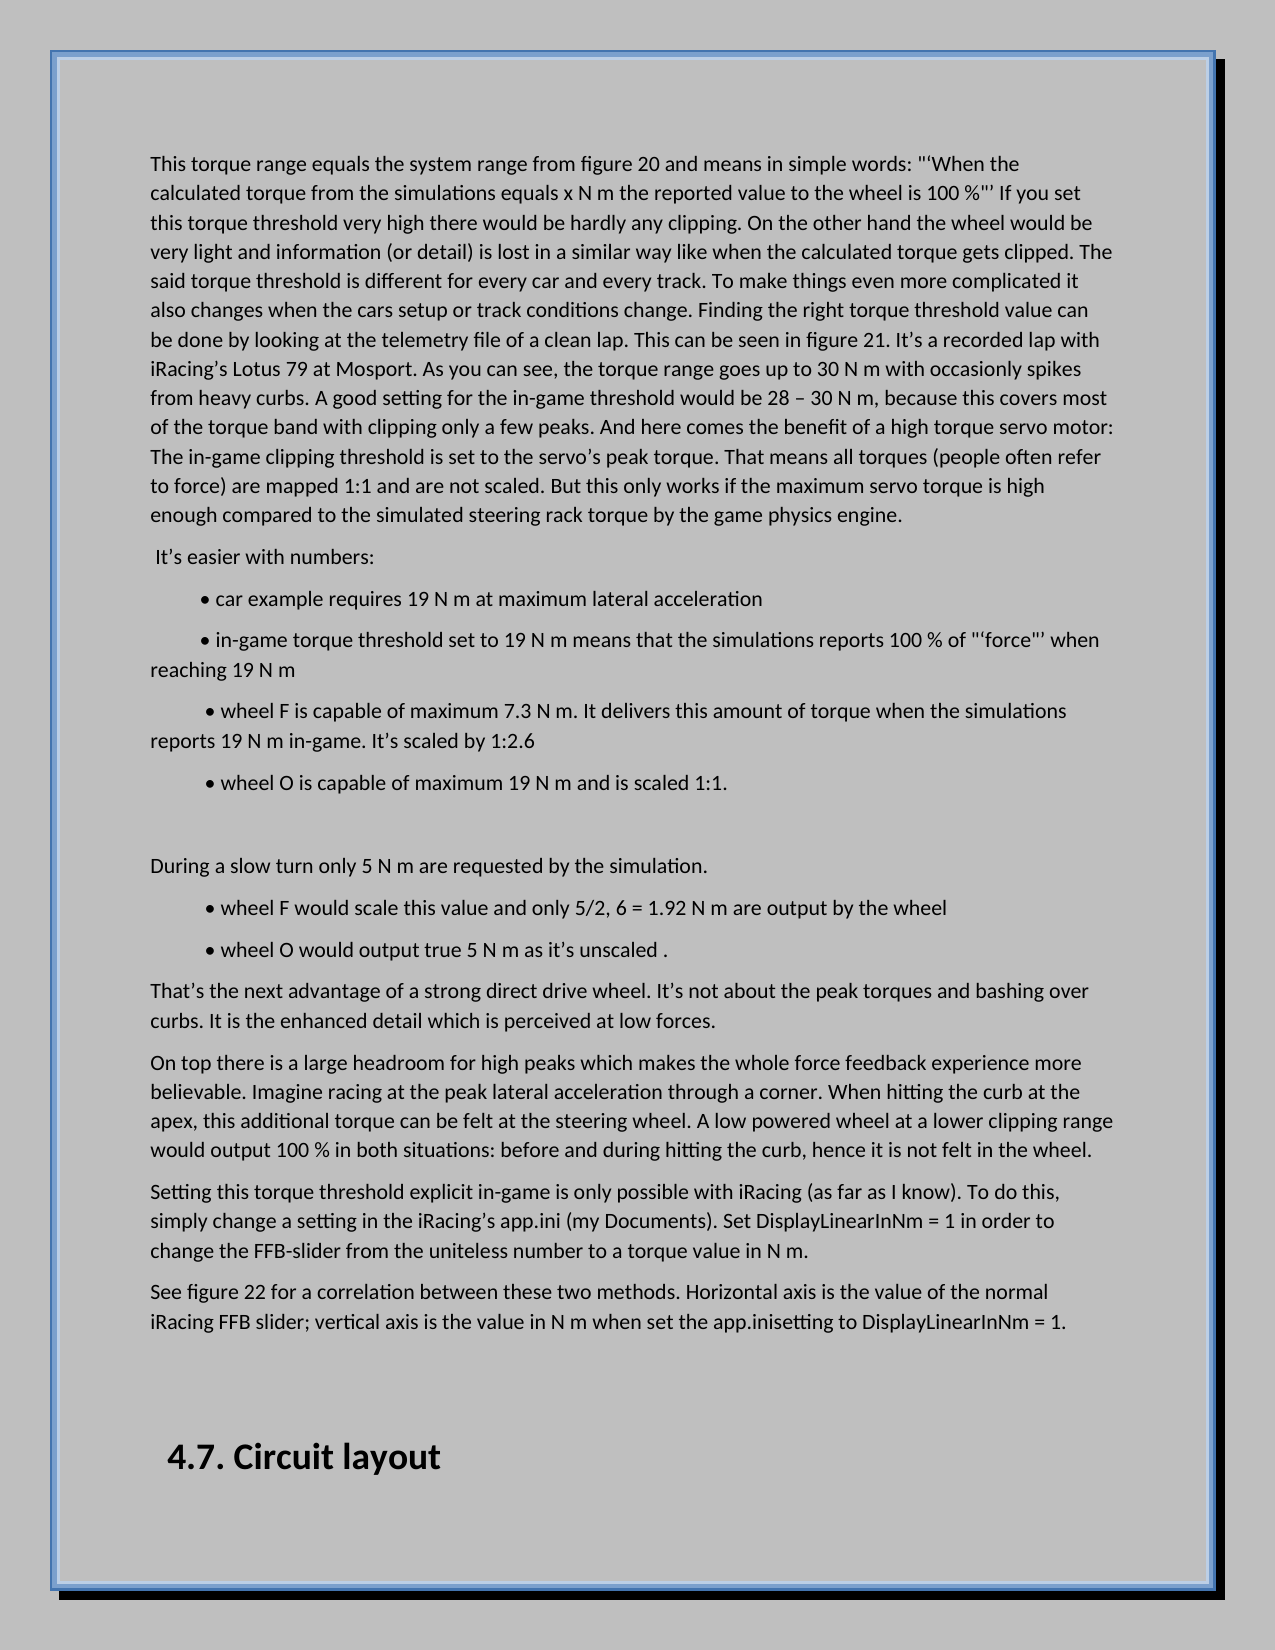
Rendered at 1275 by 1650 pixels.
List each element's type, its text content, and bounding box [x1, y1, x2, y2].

text Setting this torque threshold explicit in-game is only possible with iRacing (as far as I know). To do this, simply change a setting in the iRacing’s app.ini (my Documents). Set DisplayLinearInNm = 1 in order to change the FFB-slider from the uniteless number to a torque value in N m. [150, 1178, 1116, 1263]
text • in-game torque threshold set to 19 N m means that the simulations reports 100 % of "‘force"’ when reaching 19 N m [150, 627, 1116, 683]
text This torque range equals the system range from figure 20 and means in simple words: "‘When the calculated torque from the simulations equals x N m the reported value to the wheel is 100 %"’ If you set this torque threshold very high there would be hardly any clipping. On the other hand the wheel would be very light and information (or detail) is lost in a similar way like when the calculated torque gets clipped. The said torque threshold is different for every car and every track. To make things even more complicated it also changes when the cars setup or track conditions change. Finding the right torque threshold value can be done by looking at the telemetry file of a clean lap. This can be seen in figure 21. It’s a recorded lap with iRacing’s Lotus 79 at Mosport. As you can see, the torque range goes up to 30 N m with occasionly spikes from heavy curbs. A good setting for the in-game threshold would be 28 – 30 N m, because this covers most of the torque band with clipping only a few peaks. And here comes the benefit of a high torque servo motor: The in-game clipping threshold is set to the servo’s peak torque. That means all torques (people often refer to force) are mapped 1:1 and are not scaled. But this only works if the maximum servo torque is high enough compared to the simulated steering rack torque by the game physics engine. [150, 150, 1116, 528]
text • wheel F would scale this value and only 5/2, 6 = 1.92 N m are output by the wheel [150, 894, 1116, 921]
text • car example requires 19 N m at maximum lateral acceleration [150, 585, 1116, 612]
text See figure 22 for a correlation between these two methods. Horizontal axis is the value of the normal iRacing FFB slider; vertical axis is the value in N m when set the app.inisetting to DisplayLinearInNm = 1. [150, 1278, 1116, 1334]
text During a slow turn only 5 N m are requested by the simulation. [150, 852, 1116, 879]
text On top there is a large headroom for high peaks which makes the whole force feedback experience more believable. Imagine racing at the peak lateral acceleration through a corner. When hitting the curb at the apex, this additional torque can be felt at the steering wheel. A low powered wheel at a lower clipping range would output 100 % in both situations: before and during hitting the curb, hence it is not felt in the wheel. [150, 1049, 1116, 1163]
text It’s easier with numbers: [150, 543, 1116, 570]
text 4.7. Circuit layout [150, 1433, 1116, 1479]
text That’s the next advantage of a strong direct drive wheel. It’s not about the peak torques and bashing over curbs. It is the enhanced detail which is perceived at low forces. [150, 978, 1116, 1033]
text • wheel O is capable of maximum 19 N m and is scaled 1:1. [150, 769, 1116, 795]
text • wheel O would output true 5 N m as it’s unscaled . [150, 936, 1116, 962]
text • wheel F is capable of maximum 7.3 N m. It delivers this amount of torque when the simulations reports 19 N m in-game. It’s scaled by 1:2.6 [150, 698, 1116, 754]
